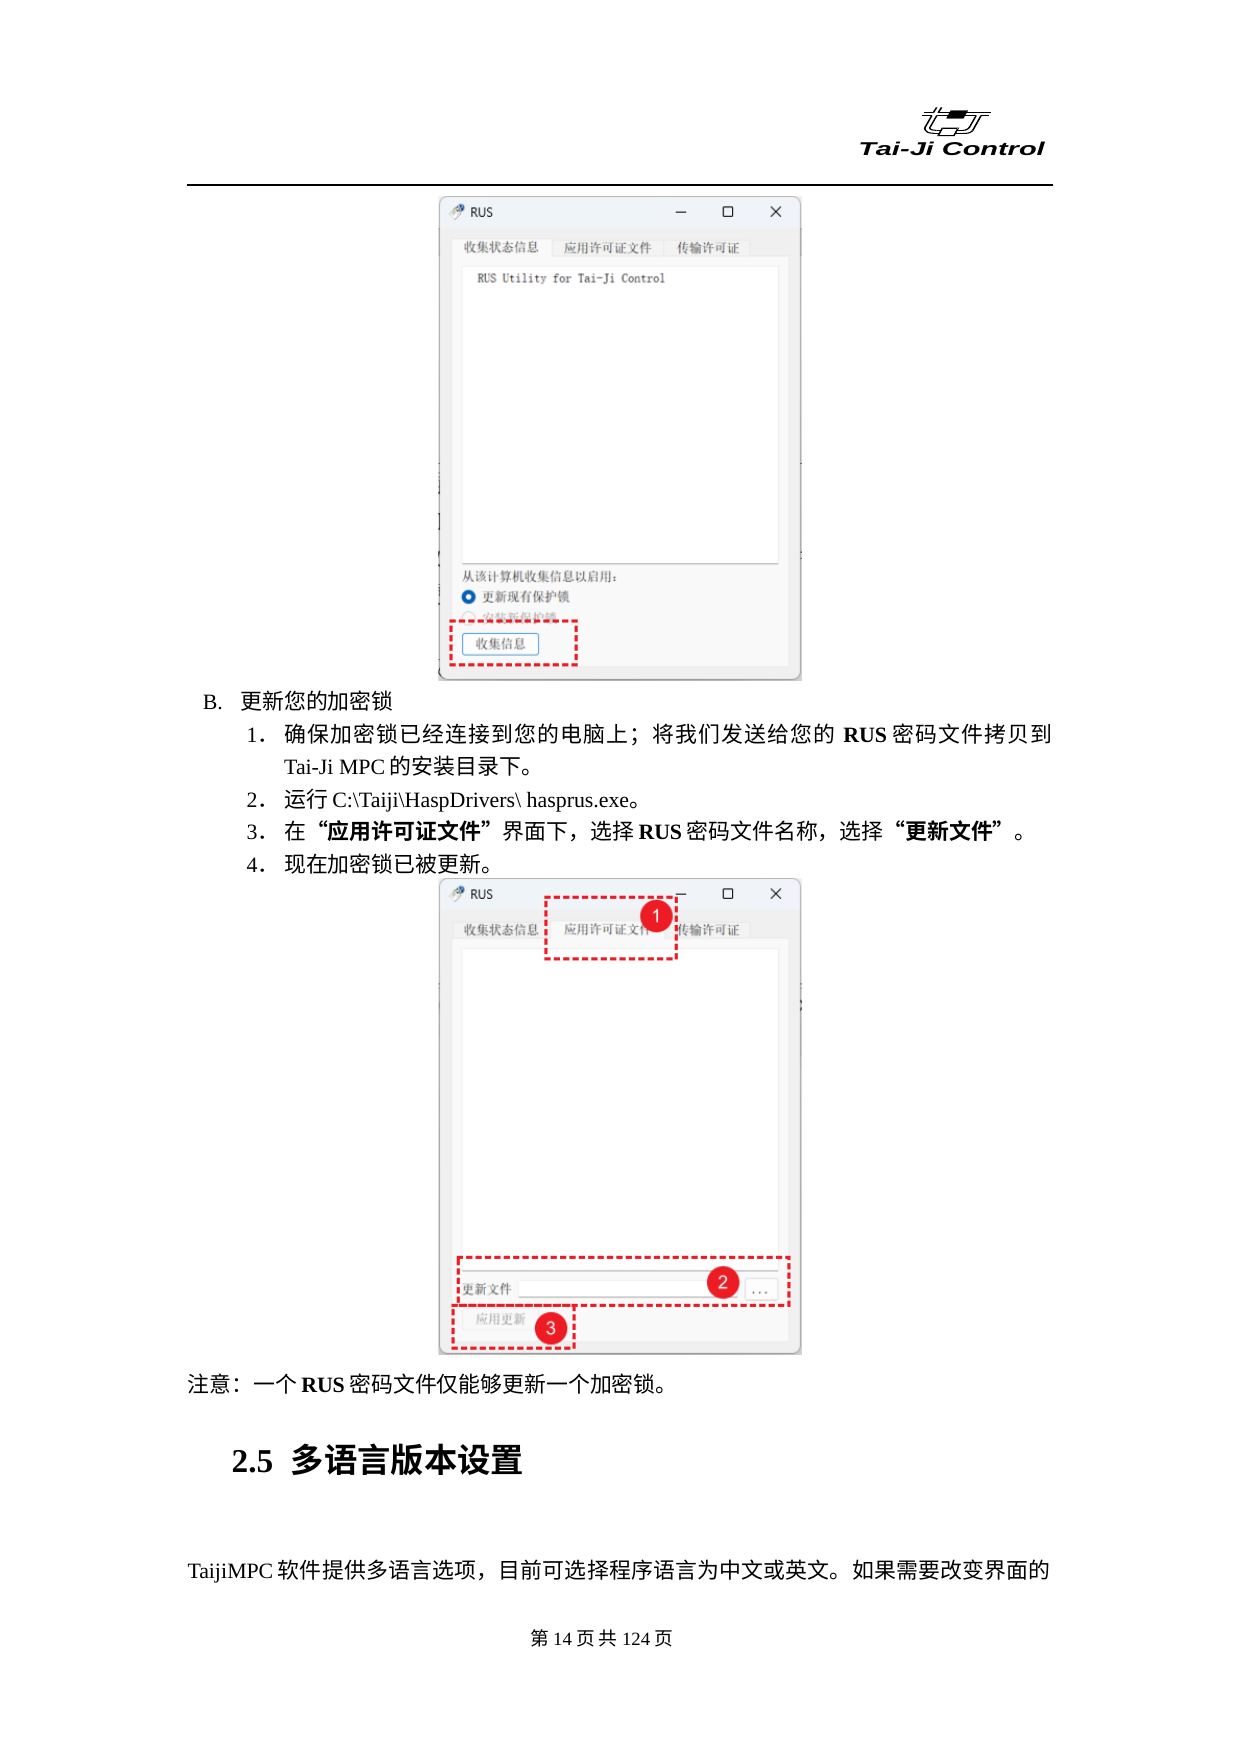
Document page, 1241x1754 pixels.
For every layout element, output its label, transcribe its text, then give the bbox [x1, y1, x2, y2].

list 在“应用许可证文件”界面下，选择RUS密码文件名称，选择“更新文件”。 [246, 814, 1053, 846]
list 运行C:\Taiji\HaspDrivers\ hasprus.exe。 [246, 781, 1053, 814]
list 更新您的加密锁 [203, 684, 1053, 716]
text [187, 1553, 1053, 1586]
picture [438, 196, 802, 681]
subtitle 多语言版本设置 [231, 1426, 1053, 1491]
text 注意：一个RUS密码文件仅能够更新一个加密锁。 [187, 1366, 1053, 1399]
list 现在加密锁已被更新。 [246, 846, 1053, 879]
picture [438, 878, 802, 1355]
list 确保加密锁已经连接到您的电脑上；将我们发送给您的RUS密码文件拷贝到Tai-Ji MPC的安装目录下。 [246, 716, 1053, 781]
